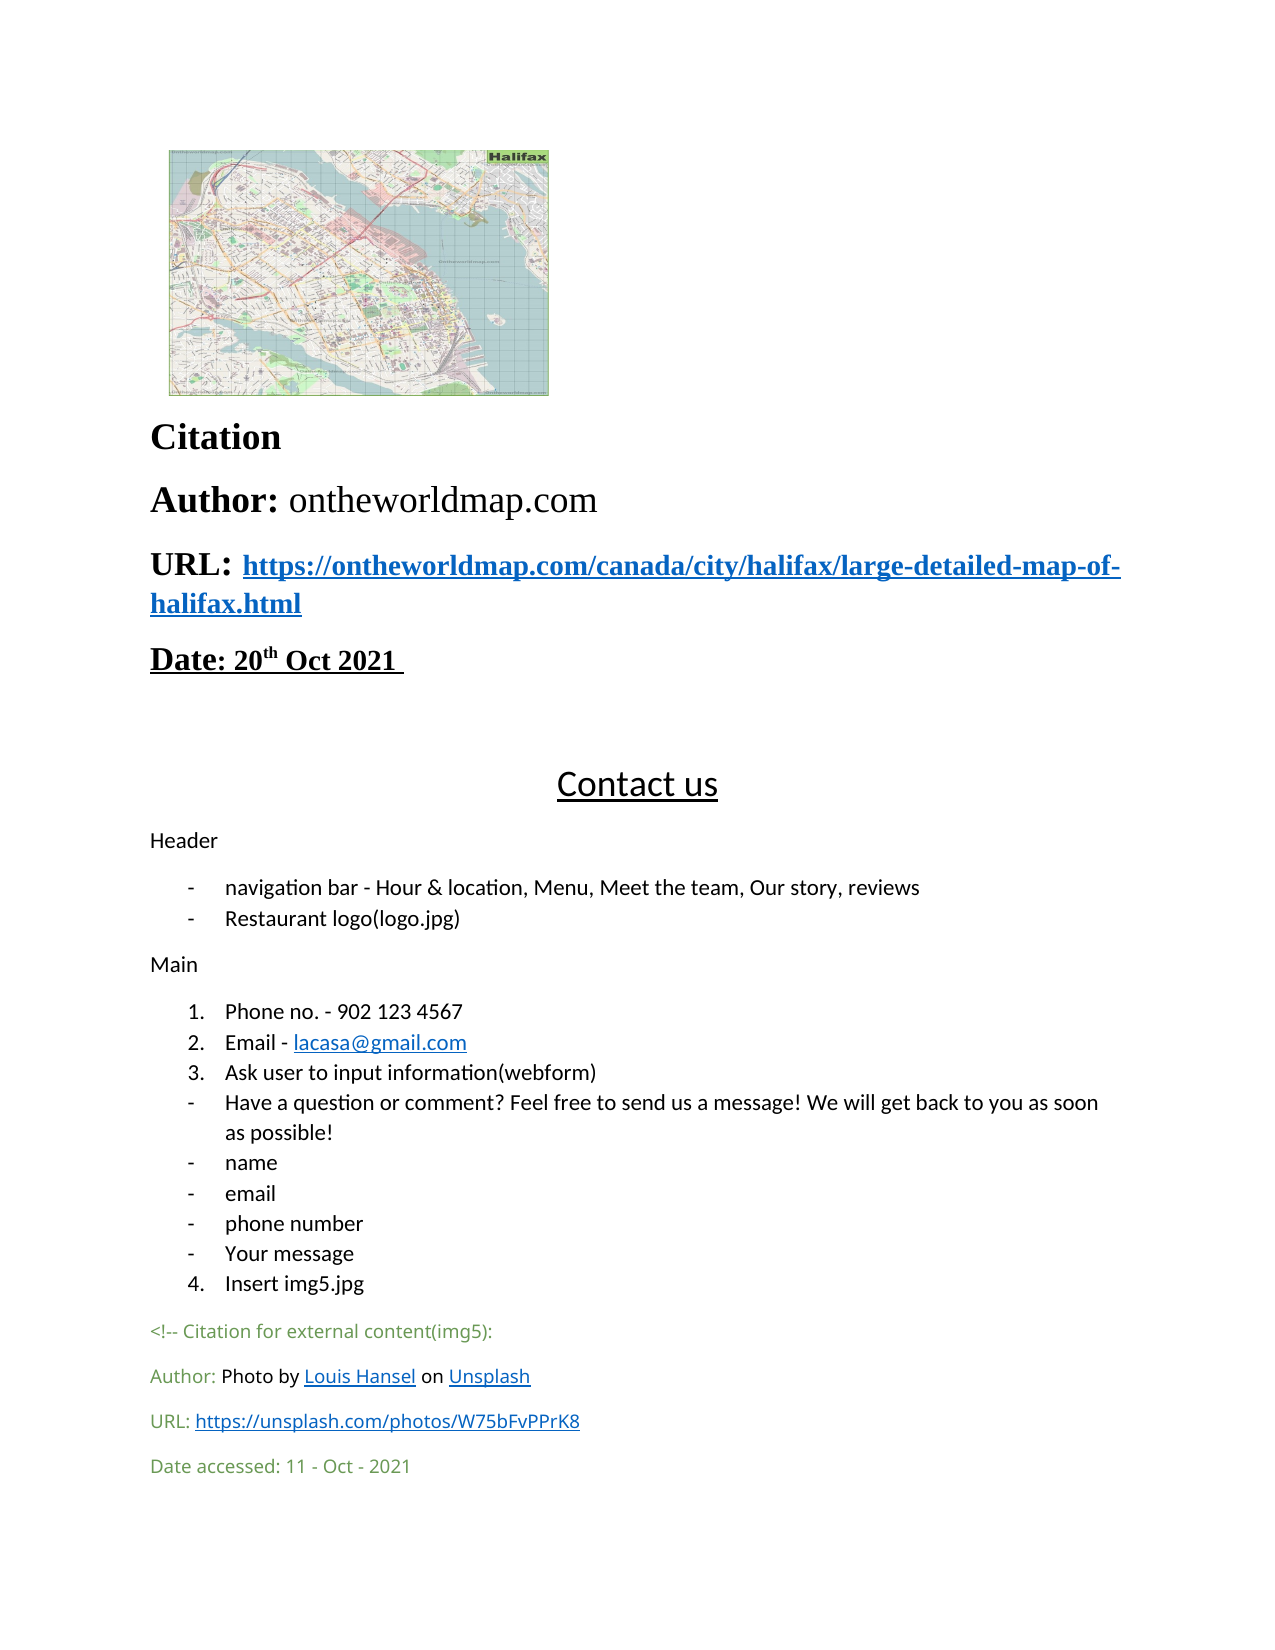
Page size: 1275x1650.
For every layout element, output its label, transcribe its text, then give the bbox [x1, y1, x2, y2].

list name [187, 1148, 1125, 1176]
text Contact us [150, 760, 1125, 806]
text <!-- Citation for external content(img5): [150, 1316, 1125, 1344]
text Date: 20th Oct 2021 [150, 639, 1125, 677]
text URL: https://ontheworldmap.com/canada/city/halifax/large-detailed-map-of-halifax.html [150, 541, 1125, 620]
list phone number [187, 1209, 1125, 1237]
text Citation [150, 414, 1125, 457]
list navigation bar - Hour & location, Menu, Meet the team, Our story, reviews [187, 873, 1125, 901]
text Author: ontheworldmap.com [150, 477, 1125, 521]
list email [187, 1179, 1125, 1207]
text Header [150, 827, 1125, 854]
list Email - lacasa@gmail.com [187, 1028, 1125, 1056]
text Main [150, 951, 1125, 978]
text Date accessed: 11 - Oct - 2021 [150, 1451, 1125, 1479]
list Restaurant logo(logo.jpg) [187, 904, 1125, 932]
list Have a question or comment? Feel free to send us a message! We will get back to you as soon as possible! [187, 1088, 1125, 1146]
list Insert img5.jpg [187, 1269, 1125, 1297]
text URL: https://unsplash.com/photos/W75bFvPPrK8 [150, 1406, 1125, 1434]
text Author: Photo by Louis Hansel on Unsplash [150, 1361, 1125, 1389]
list Phone no. - 902 123 4567 [187, 997, 1125, 1025]
list Ask user to input information(webform) [187, 1058, 1125, 1086]
list Your message [187, 1239, 1125, 1267]
